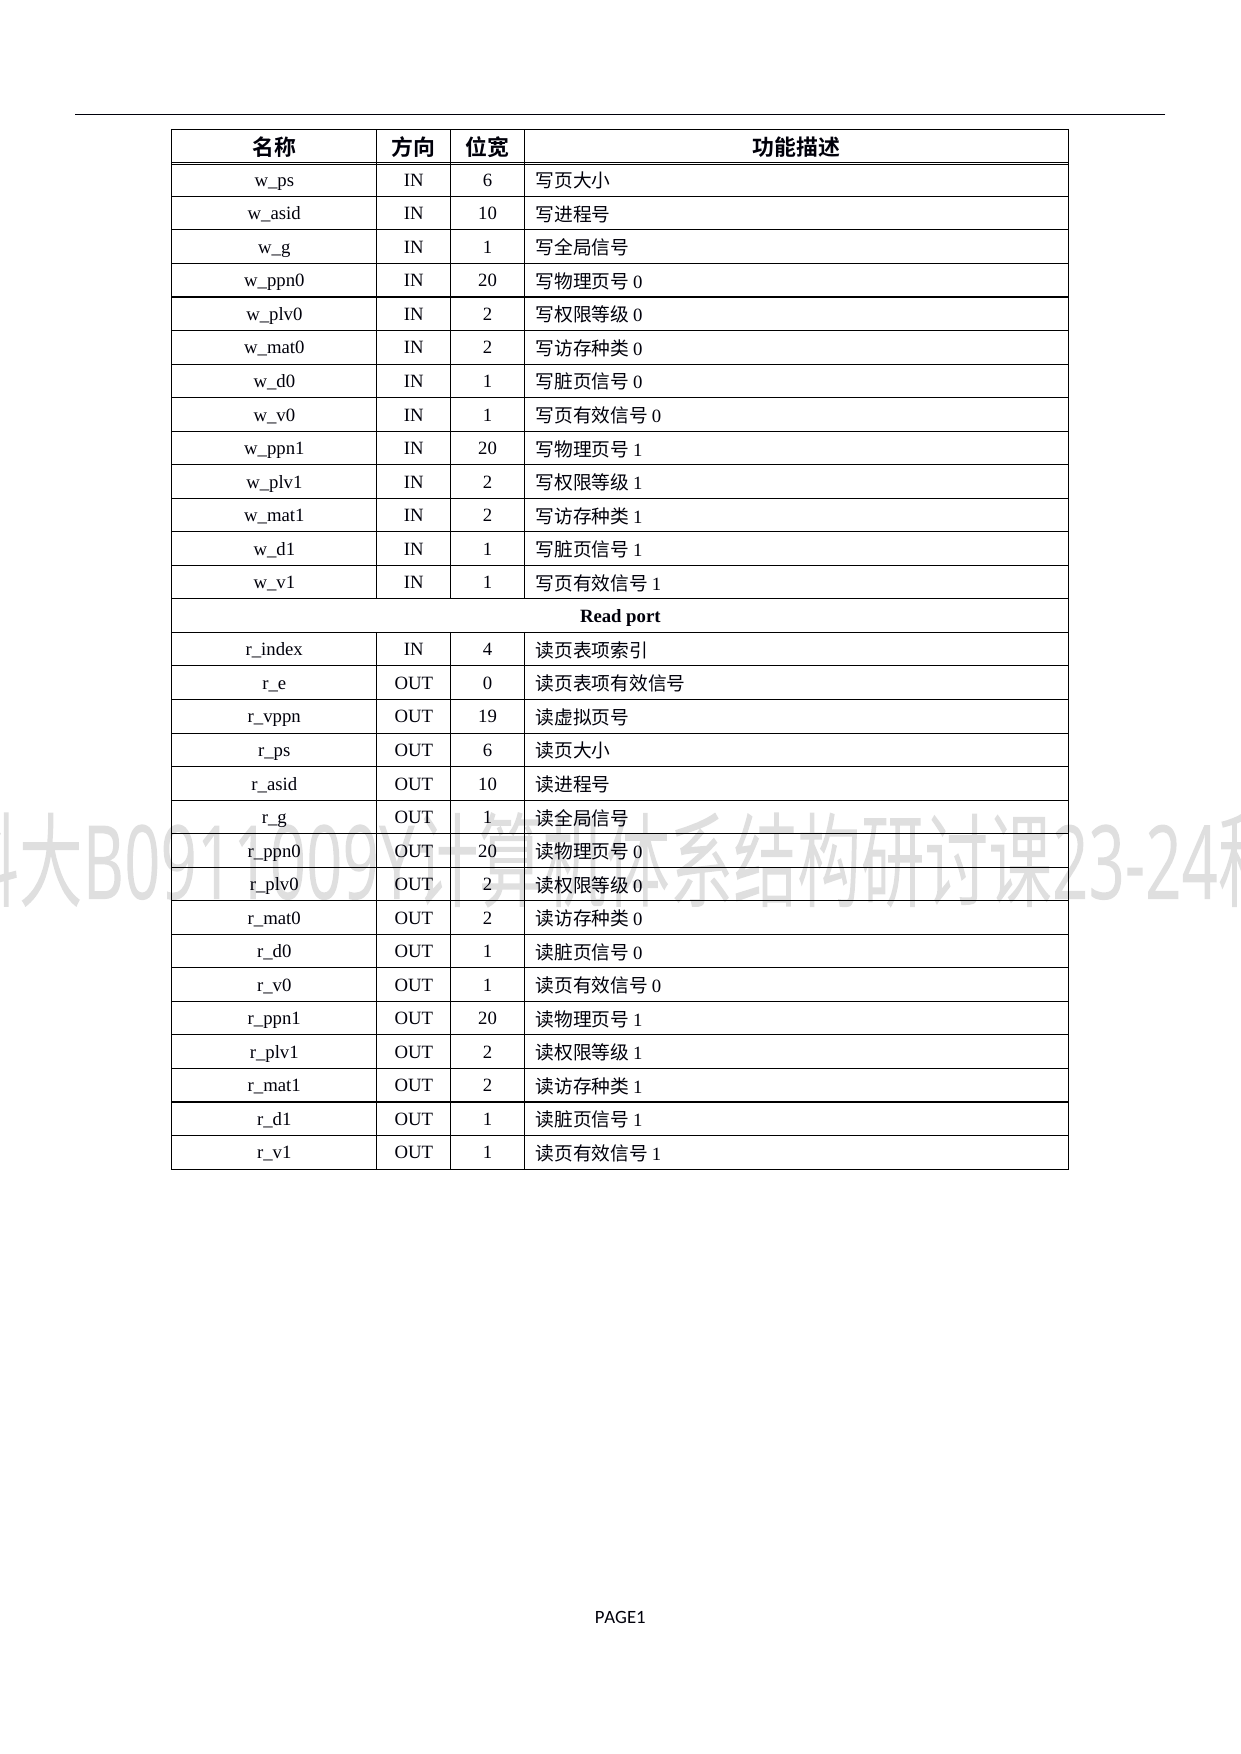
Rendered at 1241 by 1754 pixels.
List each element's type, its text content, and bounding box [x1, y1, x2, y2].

table_cell OUT [377, 935, 450, 967]
table_cell 1 [451, 801, 524, 833]
table_cell 读脏页信号1 [525, 1103, 1068, 1135]
table_header 功能描述 [525, 130, 1068, 162]
table_cell 写页大小 [525, 165, 1068, 196]
table_cell 2 [451, 1069, 524, 1101]
table_cell 写访存种类1 [525, 499, 1068, 531]
table_cell IN [377, 197, 450, 229]
table_cell OUT [377, 1103, 450, 1135]
table_cell 1 [451, 532, 524, 565]
table_cell IN [377, 365, 450, 397]
table_cell IN [377, 432, 450, 464]
table_cell 1 [451, 1103, 524, 1135]
table_cell IN [377, 398, 450, 431]
table_cell OUT [377, 700, 450, 732]
table_header 名称 [172, 130, 376, 162]
table_cell 4 [451, 633, 524, 665]
table_cell 1 [451, 398, 524, 431]
table_cell 读进程号 [525, 767, 1068, 799]
table_cell r_v0 [172, 968, 376, 1001]
table_cell w_ppn0 [172, 264, 376, 296]
table_cell 1 [451, 968, 524, 1001]
table_cell 写页有效信号1 [525, 566, 1068, 598]
table_cell w_mat0 [172, 331, 376, 363]
table_cell 写物理页号1 [525, 432, 1068, 464]
table_cell OUT [377, 1035, 450, 1068]
table_cell 2 [451, 331, 524, 363]
table_cell 读虚拟页号 [525, 700, 1068, 732]
table_cell 2 [451, 901, 524, 934]
table_cell 读访存种类0 [525, 901, 1068, 934]
table_cell 读页表项索引 [525, 633, 1068, 665]
table_cell OUT [377, 968, 450, 1001]
table_cell 写全局信号 [525, 230, 1068, 263]
table_cell 读物理页号1 [525, 1002, 1068, 1034]
table_cell 2 [451, 499, 524, 531]
table_cell 写访存种类0 [525, 331, 1068, 363]
table_cell r_mat0 [172, 901, 376, 934]
table_cell w_mat1 [172, 499, 376, 531]
table_cell IN [377, 331, 450, 363]
table_cell r_asid [172, 767, 376, 799]
table_cell Read port [172, 599, 1068, 632]
table_cell 读权限等级0 [525, 868, 1068, 900]
table_cell 1 [451, 365, 524, 397]
table_cell OUT [377, 734, 450, 766]
table_cell r_d1 [172, 1103, 376, 1135]
table_cell 6 [451, 165, 524, 196]
table_cell IN [377, 230, 450, 263]
table_cell 2 [451, 465, 524, 498]
table_cell 6 [451, 734, 524, 766]
table_cell 写页有效信号0 [525, 398, 1068, 431]
table_cell 20 [451, 1002, 524, 1034]
table_cell w_d0 [172, 365, 376, 397]
table_cell 读页大小 [525, 734, 1068, 766]
table_cell 1 [451, 230, 524, 263]
table_cell 写脏页信号0 [525, 365, 1068, 397]
table_cell w_v0 [172, 398, 376, 431]
table_cell 读页表项有效信号 [525, 666, 1068, 699]
table_cell r_e [172, 666, 376, 699]
table_header 方向 [377, 130, 450, 162]
table_cell IN [377, 165, 450, 196]
table_cell IN [377, 264, 450, 296]
table_cell r_d0 [172, 935, 376, 967]
table_cell w_v1 [172, 566, 376, 598]
table_cell w_d1 [172, 532, 376, 565]
table_cell 19 [451, 700, 524, 732]
table_cell 读权限等级1 [525, 1035, 1068, 1068]
table_cell OUT [377, 1136, 450, 1168]
table_cell IN [377, 566, 450, 598]
table_cell r_vppn [172, 700, 376, 732]
table_cell OUT [377, 834, 450, 867]
table_cell 10 [451, 767, 524, 799]
table_cell r_index [172, 633, 376, 665]
table_cell OUT [377, 868, 450, 900]
table_cell OUT [377, 1002, 450, 1034]
table_cell 10 [451, 197, 524, 229]
table_cell 1 [451, 566, 524, 598]
table_cell 写权限等级0 [525, 298, 1068, 330]
table_cell OUT [377, 666, 450, 699]
table_cell OUT [377, 801, 450, 833]
table_cell 2 [451, 298, 524, 330]
table_cell r_plv0 [172, 868, 376, 900]
table_cell 读全局信号 [525, 801, 1068, 833]
table_cell IN [377, 465, 450, 498]
table_cell IN [377, 298, 450, 330]
table_cell 写脏页信号1 [525, 532, 1068, 565]
table_cell w_asid [172, 197, 376, 229]
table_cell OUT [377, 1069, 450, 1101]
table_header 位宽 [451, 130, 524, 162]
table_cell 20 [451, 432, 524, 464]
table_cell 读脏页信号0 [525, 935, 1068, 967]
table_cell w_plv0 [172, 298, 376, 330]
table_cell IN [377, 499, 450, 531]
table_cell 2 [451, 868, 524, 900]
table_cell r_v1 [172, 1136, 376, 1168]
table_cell 读页有效信号1 [525, 1136, 1068, 1168]
table_cell w_ps [172, 165, 376, 196]
table_cell r_plv1 [172, 1035, 376, 1068]
table_cell 写进程号 [525, 197, 1068, 229]
table_cell 1 [451, 1136, 524, 1168]
table_cell r_ps [172, 734, 376, 766]
table_cell w_g [172, 230, 376, 263]
table_cell OUT [377, 767, 450, 799]
table_cell 读访存种类1 [525, 1069, 1068, 1101]
table_cell 20 [451, 264, 524, 296]
table_cell OUT [377, 901, 450, 934]
table_cell 20 [451, 834, 524, 867]
table_cell 写物理页号0 [525, 264, 1068, 296]
table_cell r_ppn0 [172, 834, 376, 867]
table_cell IN [377, 633, 450, 665]
table_cell 读物理页号0 [525, 834, 1068, 867]
table_cell 写权限等级1 [525, 465, 1068, 498]
table_cell 2 [451, 1035, 524, 1068]
table_cell 1 [451, 935, 524, 967]
table_cell w_plv1 [172, 465, 376, 498]
table_cell r_g [172, 801, 376, 833]
table_cell IN [377, 532, 450, 565]
table_cell r_mat1 [172, 1069, 376, 1101]
table_cell 读页有效信号0 [525, 968, 1068, 1001]
table_cell w_ppn1 [172, 432, 376, 464]
table_cell 0 [451, 666, 524, 699]
table_cell r_ppn1 [172, 1002, 376, 1034]
